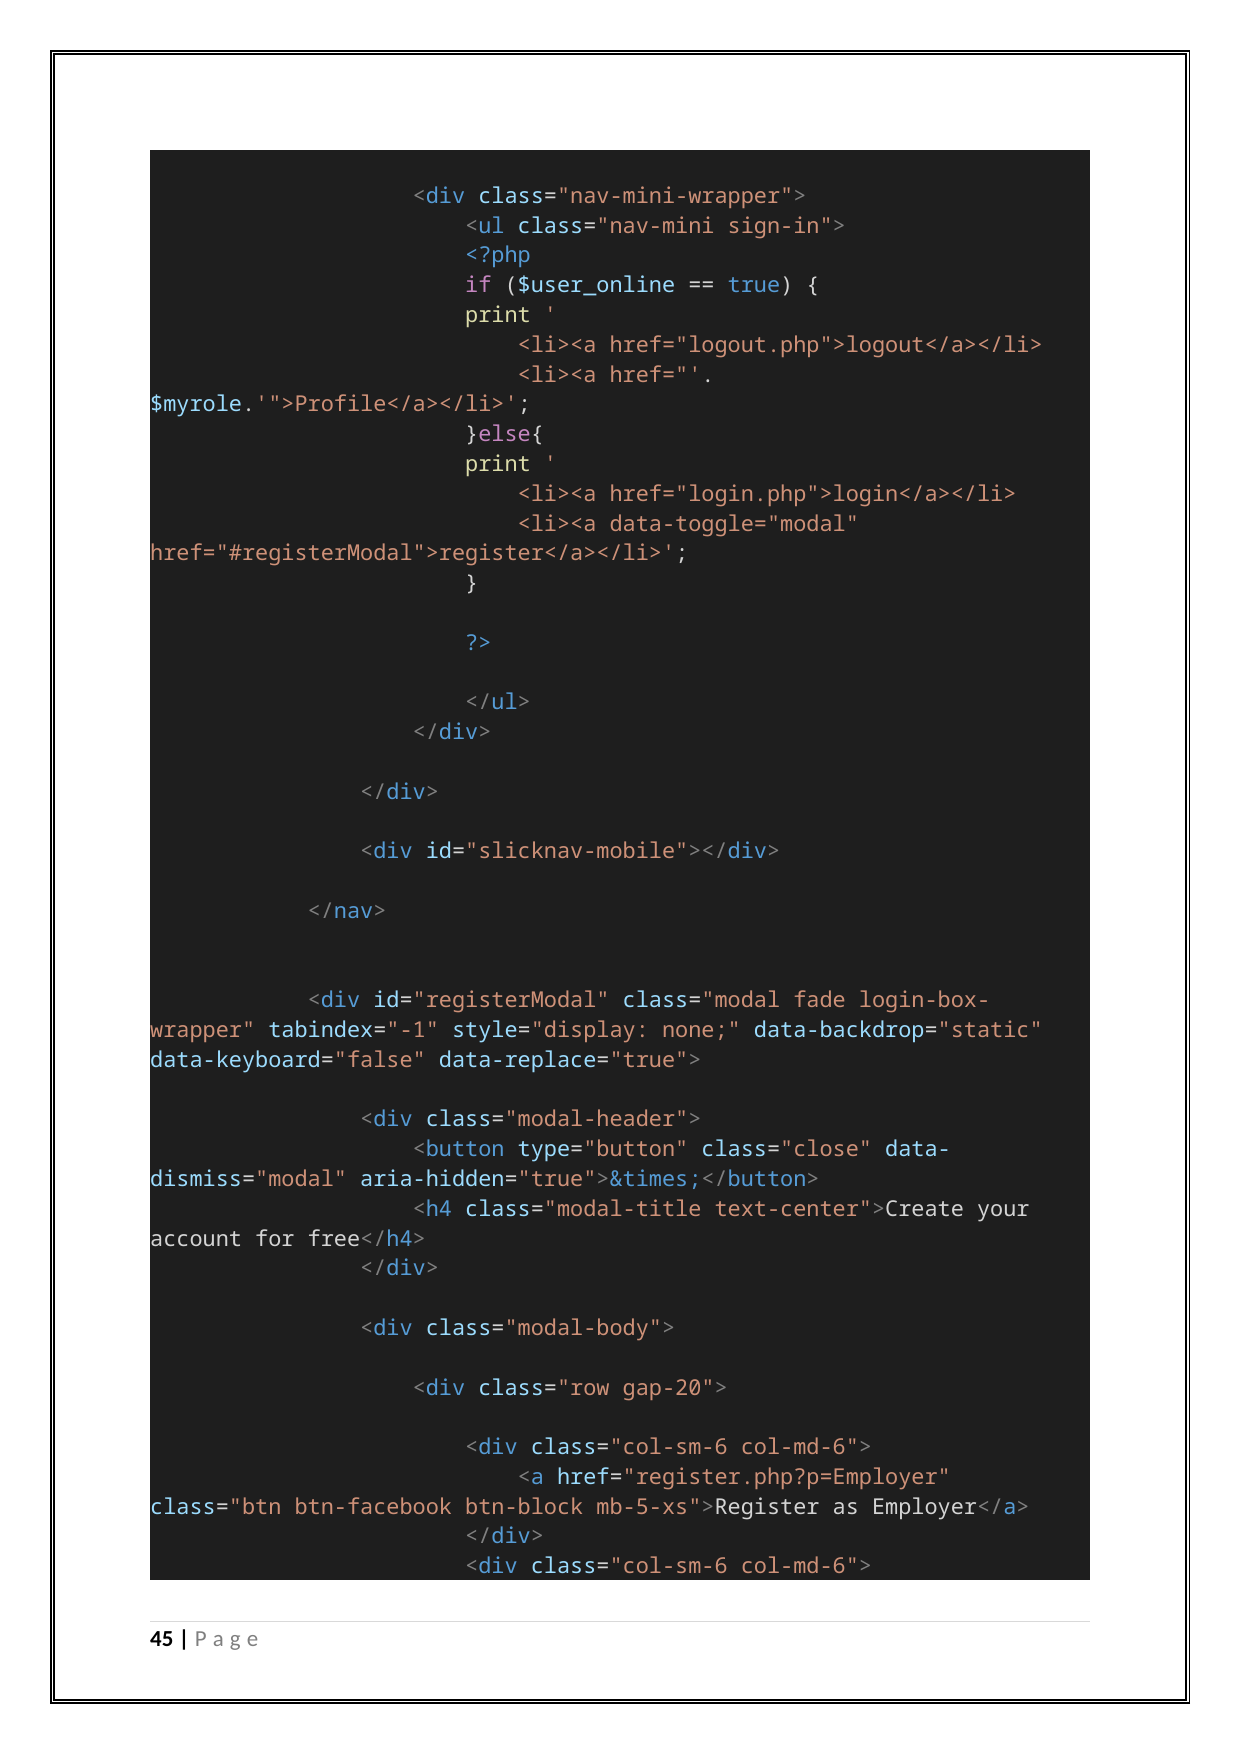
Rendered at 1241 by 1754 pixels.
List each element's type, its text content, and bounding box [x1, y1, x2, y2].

text </div> [150, 776, 1090, 805]
text <div class="col-sm-6 col-md-6"> [150, 1431, 1090, 1461]
text </ul> [150, 686, 1090, 716]
text </div> [150, 1520, 1090, 1550]
text <li><a href="logout.php">logout</a></li> [150, 329, 1090, 358]
text <ul class="nav-mini sign-in"> [150, 209, 1090, 239]
text print ' [150, 448, 1090, 478]
text <div class="row gap-20"> [150, 1371, 1090, 1401]
text <li><a href="login.php">login</a></li> [150, 478, 1090, 507]
text <div id="registerModal" class="modal fade login-box-wrapper" tabindex="-1" style="display: none;" data-backdrop="static" data-keyboard="false" data-replace="true"> [150, 984, 1090, 1073]
text }else{ [150, 418, 1090, 448]
text print ' [150, 299, 1090, 329]
text <li><a href="'.$myrole.'">Profile</a></li>'; [150, 358, 1090, 418]
text <h4 class="modal-title text-center">Create your account for free</h4> [150, 1193, 1090, 1252]
text <div class="modal-header"> [150, 1103, 1090, 1133]
text } [150, 567, 1090, 597]
text <a href="register.php?p=Employer" class="btn btn-facebook btn-block mb-5-xs">Register as Employer</a> [150, 1461, 1090, 1520]
text <div class="col-sm-6 col-md-6"> [150, 1550, 1090, 1580]
text </div> [150, 716, 1090, 746]
text </nav> [150, 895, 1090, 924]
text <li><a data-toggle="modal" href="#registerModal">register</a></li>'; [150, 507, 1090, 567]
text <?php [150, 239, 1090, 269]
text <div id="slicknav-mobile"></div> [150, 835, 1090, 865]
text if ($user_online == true) { [150, 269, 1090, 299]
text <div class="nav-mini-wrapper"> [150, 180, 1090, 209]
text <div class="modal-body"> [150, 1312, 1090, 1342]
text <button type="button" class="close" data-dismiss="modal" aria-hidden="true">&times;</button> [150, 1133, 1090, 1193]
text </div> [150, 1252, 1090, 1282]
text ?> [150, 627, 1090, 656]
